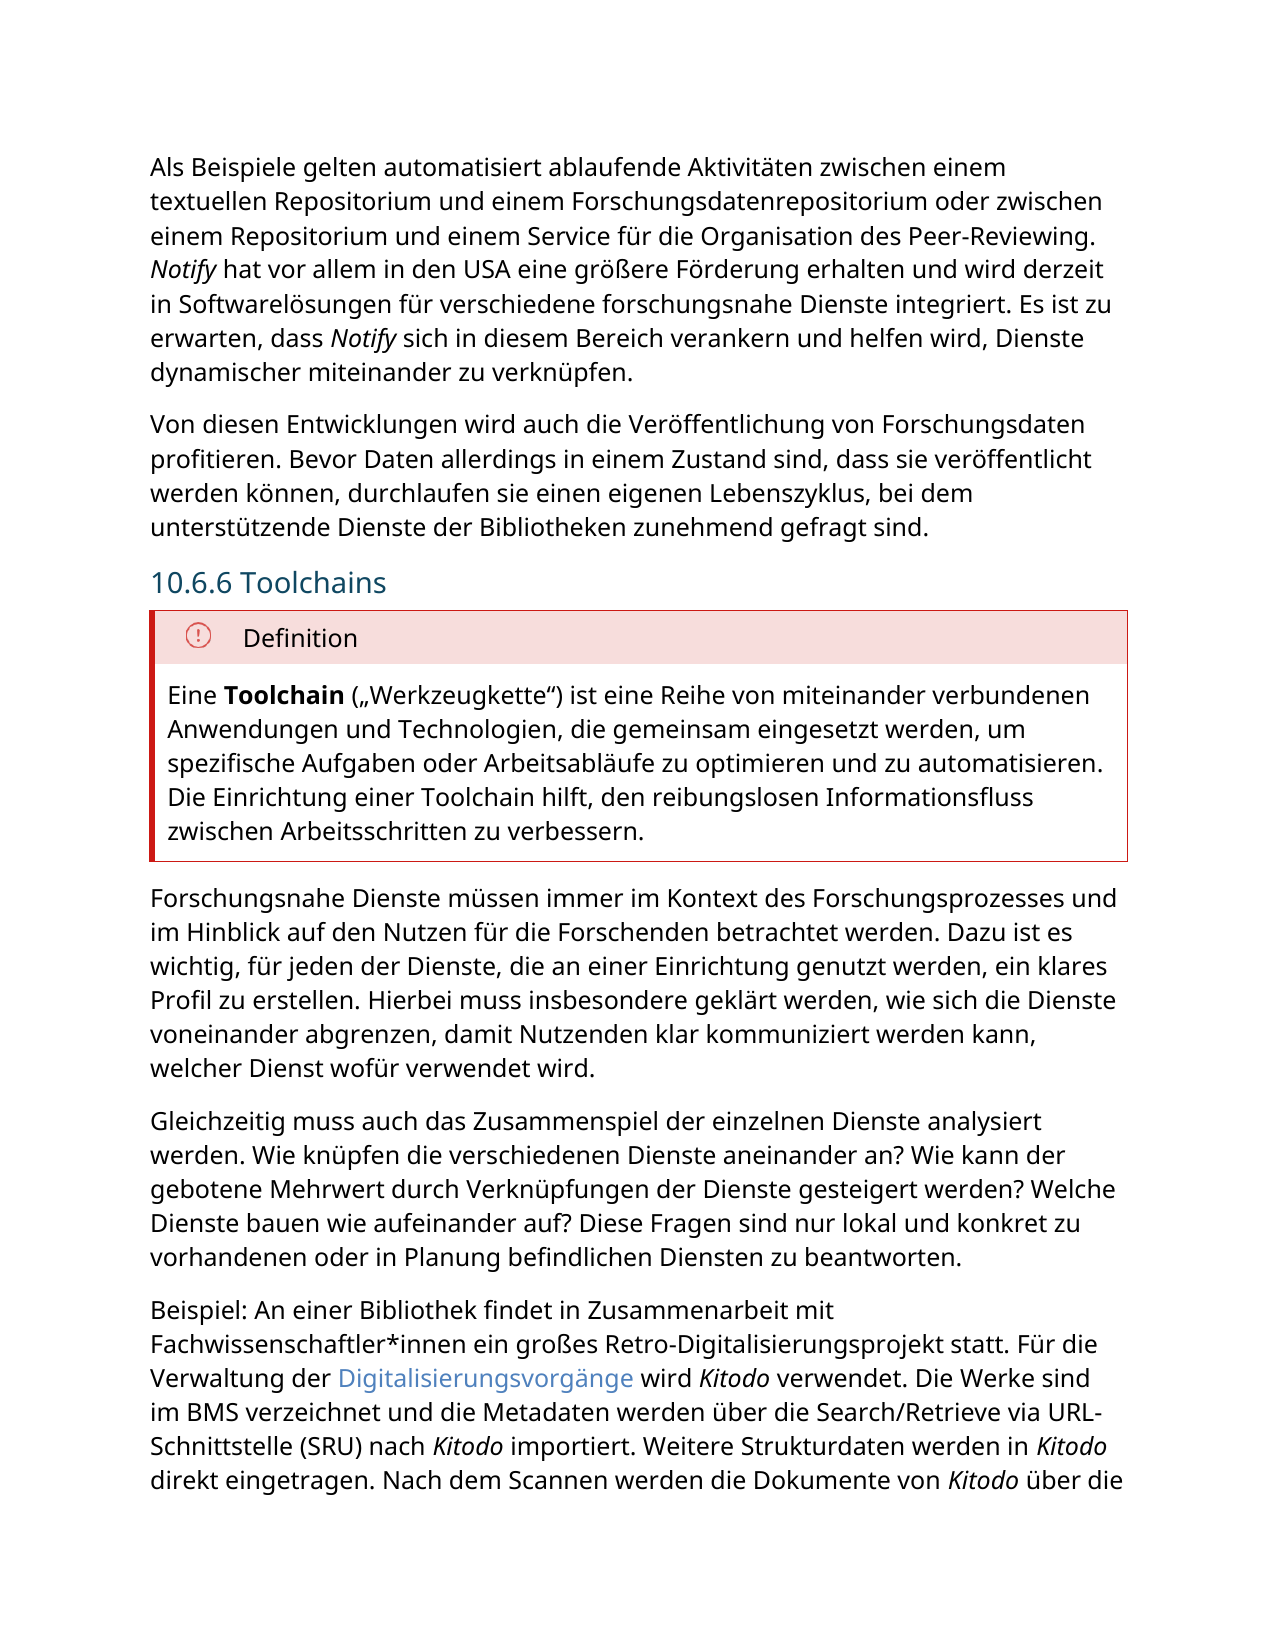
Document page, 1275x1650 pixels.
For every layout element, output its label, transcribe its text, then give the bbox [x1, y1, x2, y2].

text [150, 150, 1125, 388]
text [150, 1293, 1125, 1497]
table_cell Eine Toolchain („Werkzeugkette“) ist eine Reihe von miteinander verbundenen Anwendungen und Technologien, die gemeinsam eingesetzt werden, um spezifische Aufgaben oder Arbeitsabläufe zu optimieren und zu automatisieren. Die Einrichtung einer Toolchain hilft, den reibungslosen Informationsfluss zwischen Arbeitsschritten zu verbessern. [155, 665, 1127, 861]
subtitle 10.6.6 Toolchains [150, 562, 1125, 602]
text Gleichzeitig muss auch das Zusammenspiel der einzelnen Dienste analysiert werden. Wie knüpfen die verschiedenen Dienste aneinander an? Wie kann der gebotene Mehrwert durch Verknüpfungen der Dienste gesteigert werden? Welche Dienste bauen wie aufeinander auf? Diese Fragen sind nur lokal und konkret zu vorhandenen oder in Planung befindlichen Diensten zu beantworten. [150, 1103, 1125, 1274]
picture [186, 622, 211, 648]
text Von diesen Entwicklungen wird auch die Veröffentlichung von Forschungsdaten profitieren. Bevor Daten allerdings in einem Zustand sind, dass sie veröffentlicht werden können, durchlaufen sie einen eigenen Lebenszyklus, bei dem unterstützende Dienste der Bibliotheken zunehmend gefragt sind. [150, 407, 1125, 543]
text Forschungsnahe Dienste müssen immer im Kontext des Forschungsprozesses und im Hinblick auf den Nutzen für die Forschenden betrachtet werden. Dazu ist es wichtig, für jeden der Dienste, die an einer Einrichtung genutzt werden, ein klares Profil zu erstellen. Hierbei muss insbesondere geklärt werden, wie sich die Dienste voneinander abgrenzen, damit Nutzenden klar kommuniziert werden kann, welcher Dienst wofür verwendet wird. [150, 880, 1125, 1085]
table_header Definition [155, 611, 1127, 664]
